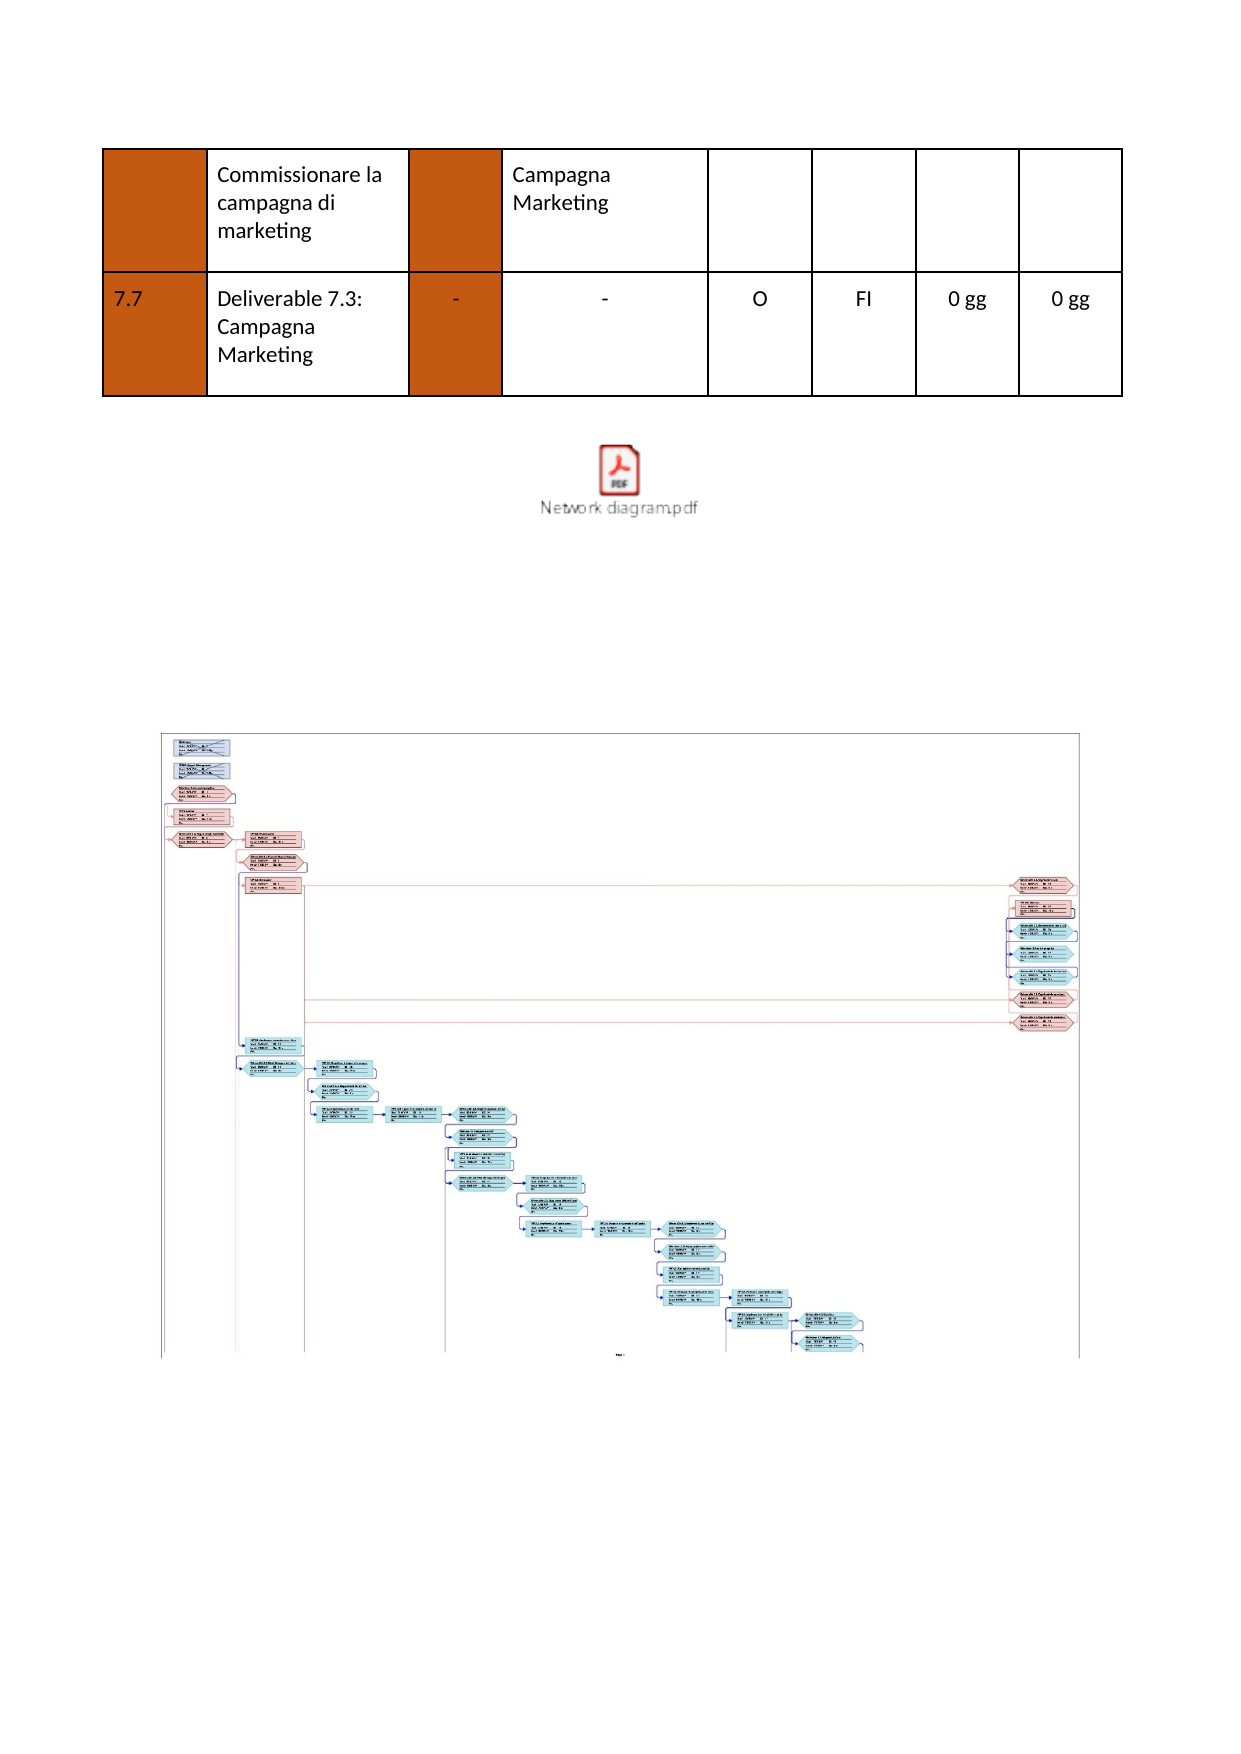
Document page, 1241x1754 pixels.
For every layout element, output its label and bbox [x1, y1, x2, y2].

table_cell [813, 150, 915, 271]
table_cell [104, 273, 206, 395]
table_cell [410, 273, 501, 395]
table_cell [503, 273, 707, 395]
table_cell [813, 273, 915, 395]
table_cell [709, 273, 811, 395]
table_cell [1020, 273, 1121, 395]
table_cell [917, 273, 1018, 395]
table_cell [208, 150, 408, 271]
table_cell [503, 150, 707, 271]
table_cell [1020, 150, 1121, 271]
picture [118, 690, 1122, 1401]
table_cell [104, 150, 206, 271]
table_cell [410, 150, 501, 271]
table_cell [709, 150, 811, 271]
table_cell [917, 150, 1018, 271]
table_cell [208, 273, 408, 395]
